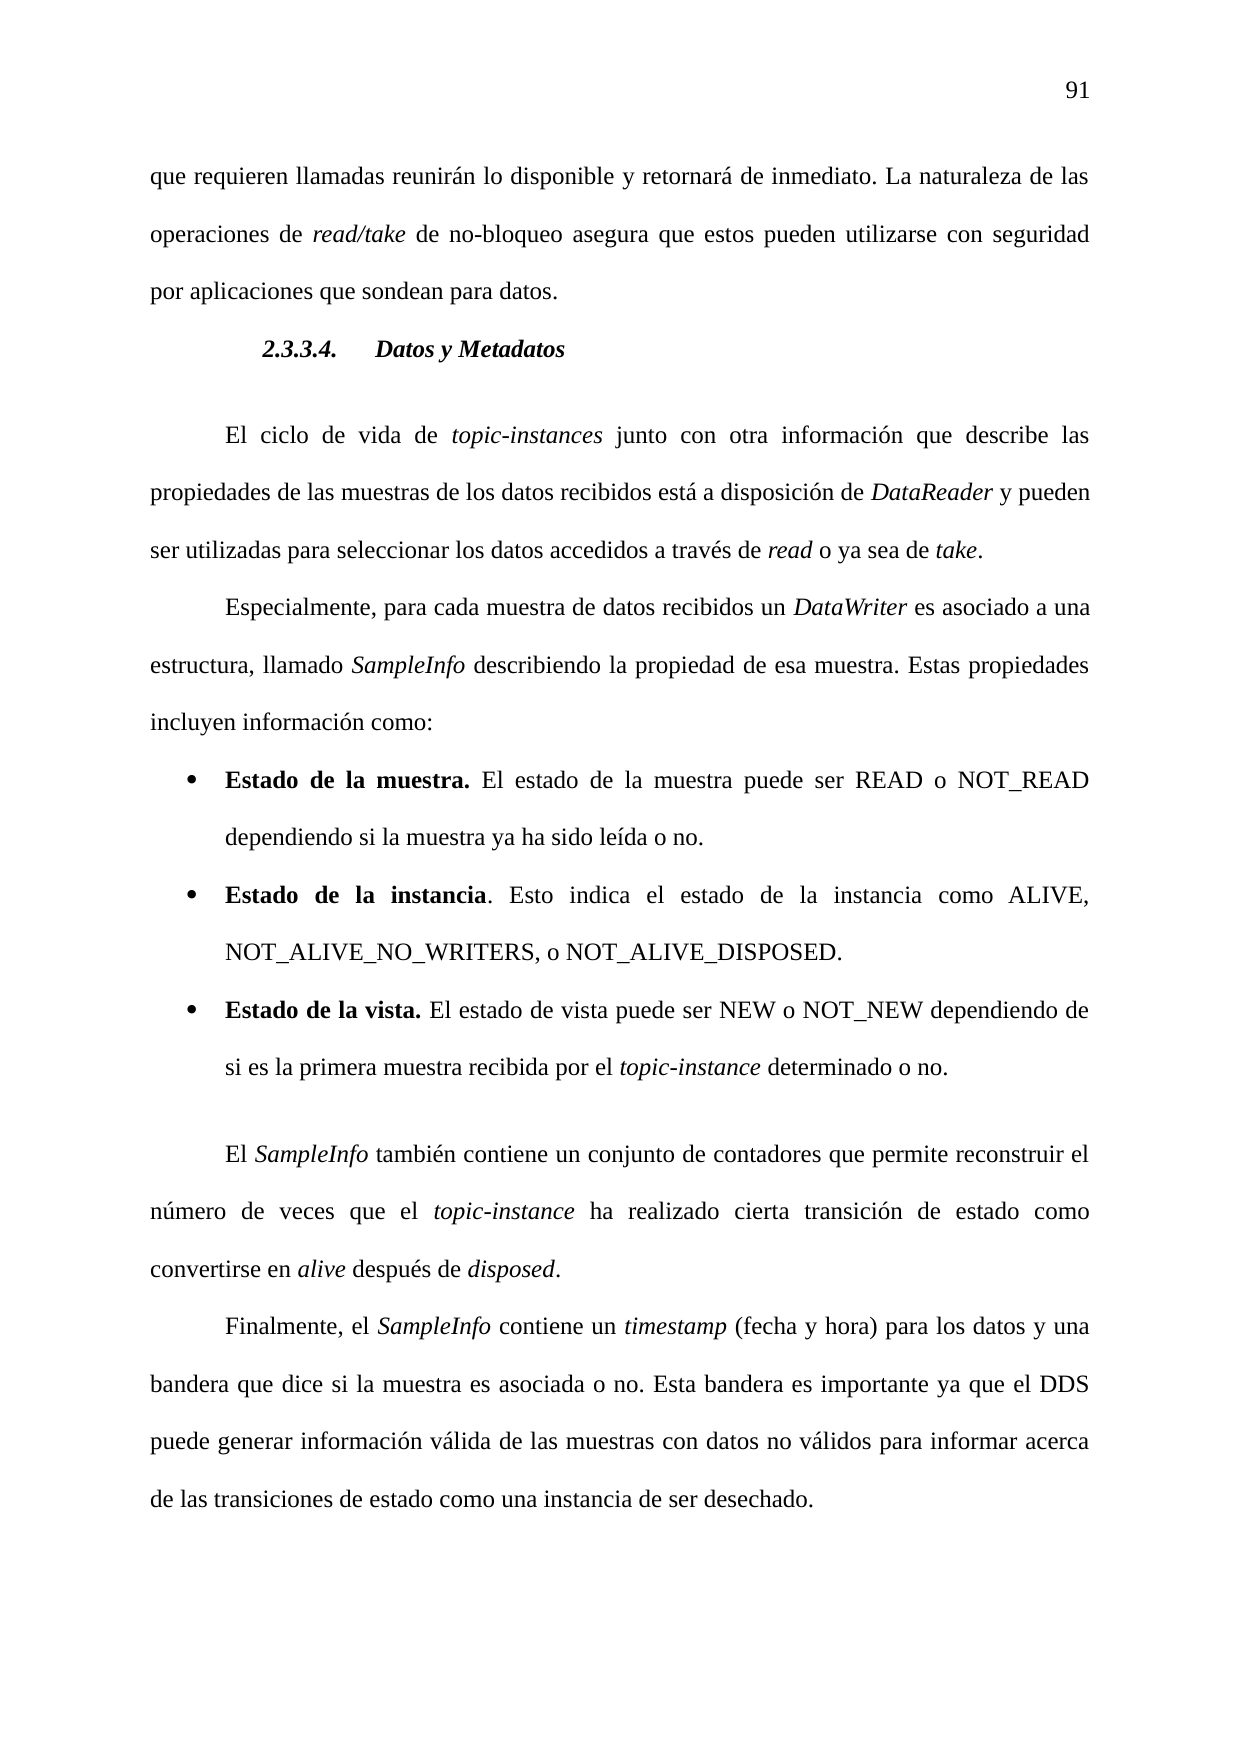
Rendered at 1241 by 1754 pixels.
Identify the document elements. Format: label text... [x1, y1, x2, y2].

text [150, 161, 1090, 305]
list Estado de la vista. El estado de vista puede ser NEW o NOT_NEW dependiendo de si es la primera muestra recibida por el topic-instance determinado o no. [187, 995, 1090, 1081]
text Finalmente, el SampleInfo contiene un timestamp (fecha y hora) para los datos y una bandera que dice si la muestra es asociada o no. Esta bandera es importante ya que el DDS puede generar información válida de las muestras con datos no válidos para informar acerca de las transiciones de estado como una instancia de ser desechado. [150, 1311, 1090, 1512]
text El SampleInfo también contiene un conjunto de contadores que permite reconstruir el número de veces que el topic-instance ha realizado cierta transición de estado como convertirse en alive después de disposed. [150, 1139, 1090, 1282]
list Estado de la instancia. Esto indica el estado de la instancia como ALIVE, NOT_ALIVE_NO_WRITERS, o NOT_ALIVE_DISPOSED. [187, 880, 1090, 966]
list Estado de la muestra. El estado de la muestra puede ser READ o NOT_READ dependiendo si la muestra ya ha sido leída o no. [187, 765, 1090, 851]
subtitle Datos y Metadatos [262, 334, 1090, 362]
text Especialmente, para cada muestra de datos recibidos un DataWriter es asociado a una estructura, llamado SampleInfo describiendo la propiedad de esa muestra. Estas propiedades incluyen información como: [150, 592, 1090, 736]
text El ciclo de vida de topic-instances junto con otra información que describe las propiedades de las muestras de los datos recibidos está a disposición de DataReader y pueden ser utilizadas para seleccionar los datos accedidos a través de read o ya sea de take. [150, 420, 1090, 564]
